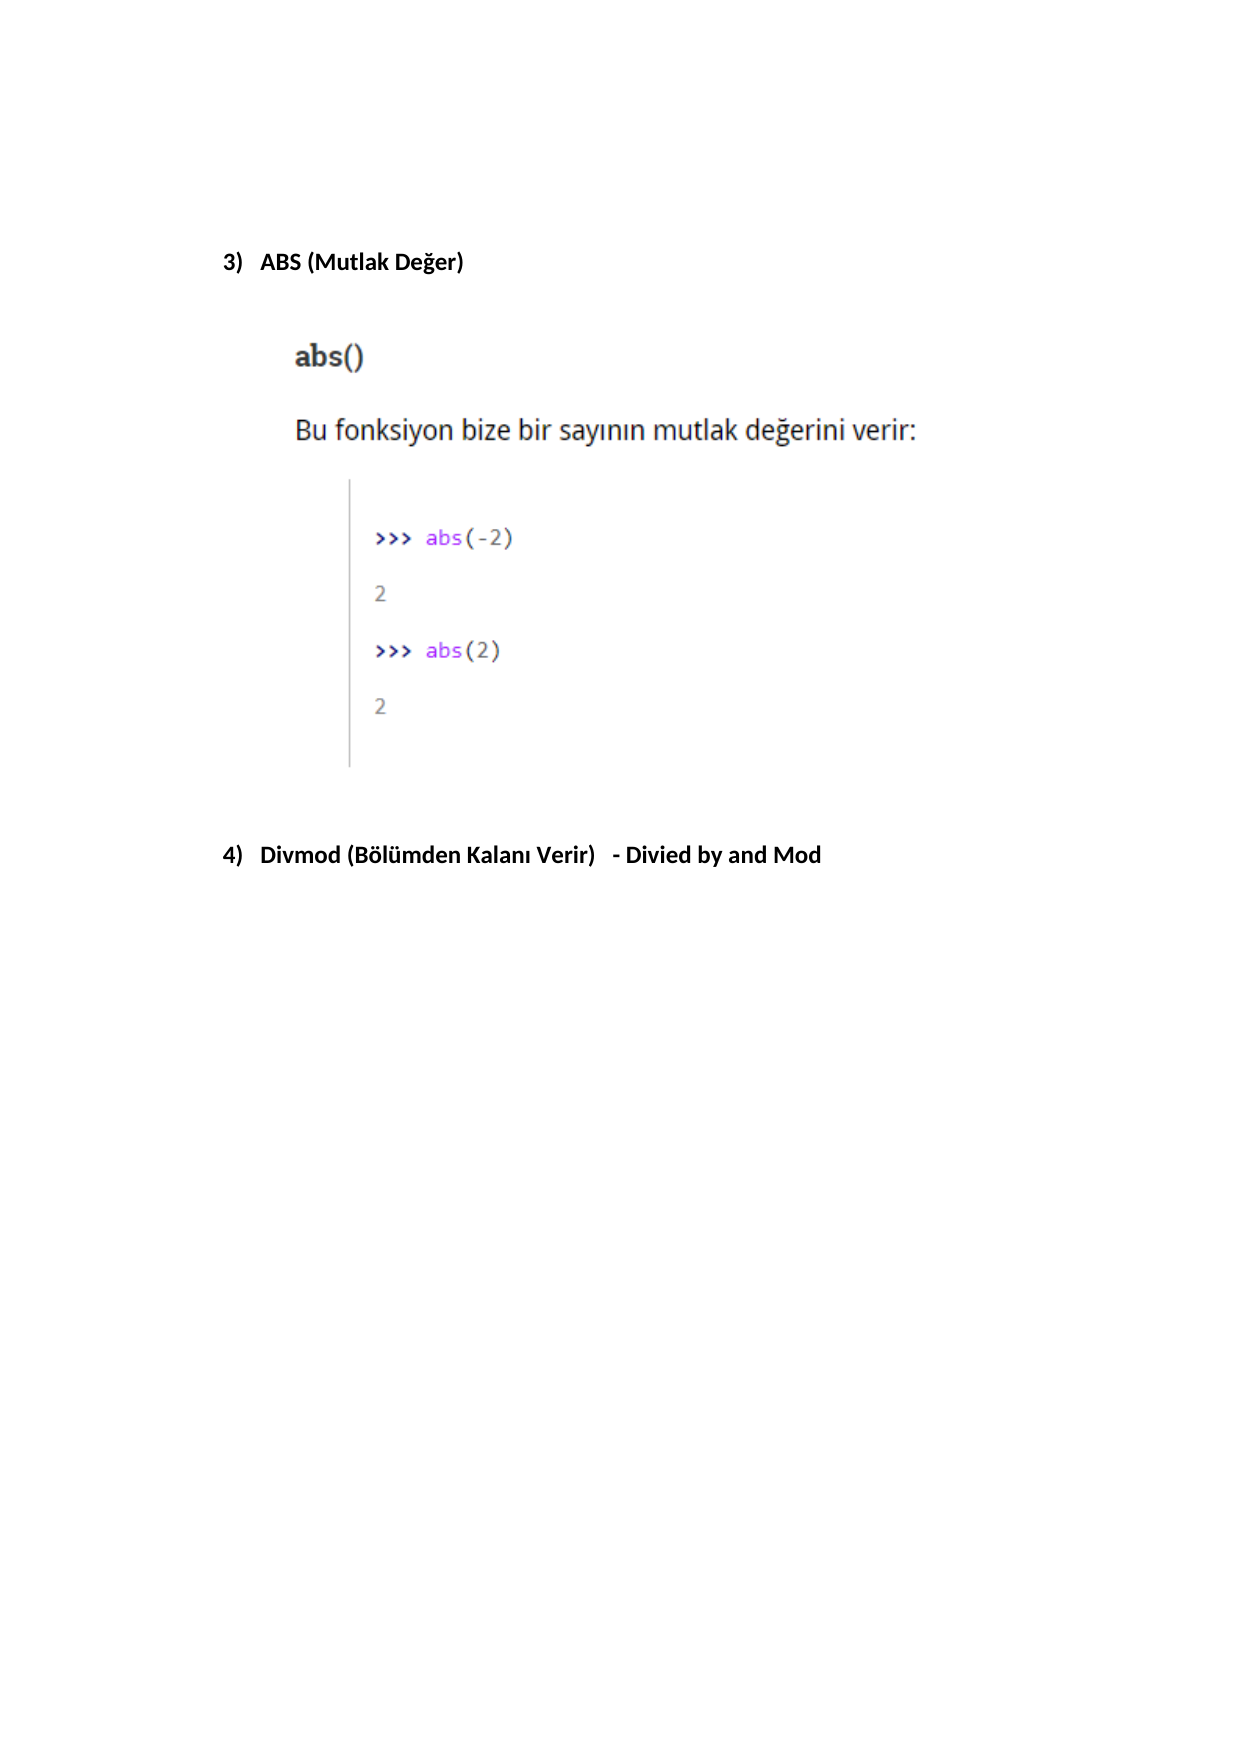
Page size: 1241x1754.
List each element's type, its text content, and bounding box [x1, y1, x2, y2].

picture [260, 312, 1241, 805]
list ABS (Mutlak Değer) [223, 246, 1093, 277]
list Divmod (Bölümden Kalanı Verir) - Divied by and Mod [223, 839, 1093, 870]
